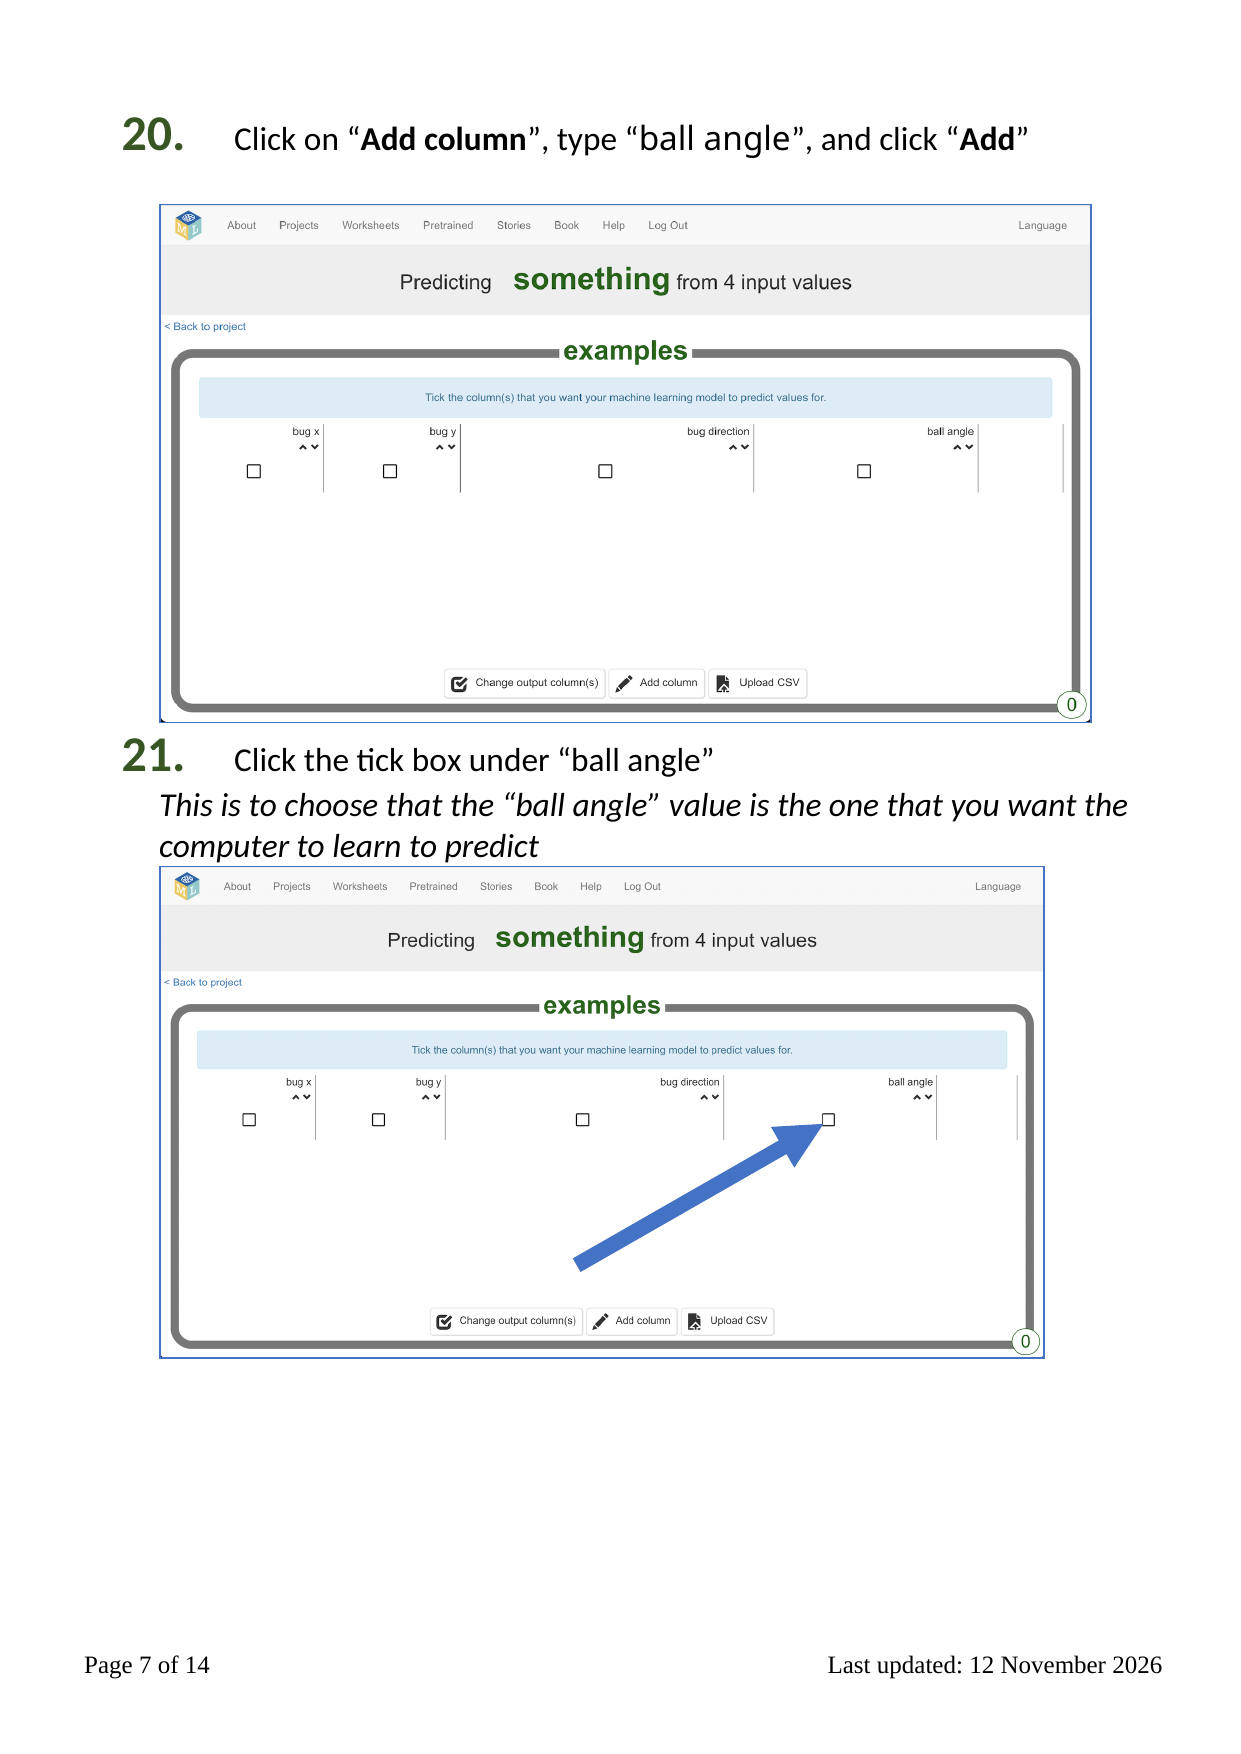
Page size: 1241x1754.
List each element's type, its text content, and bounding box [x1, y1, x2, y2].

picture [161, 867, 1043, 1357]
picture [161, 205, 1090, 722]
